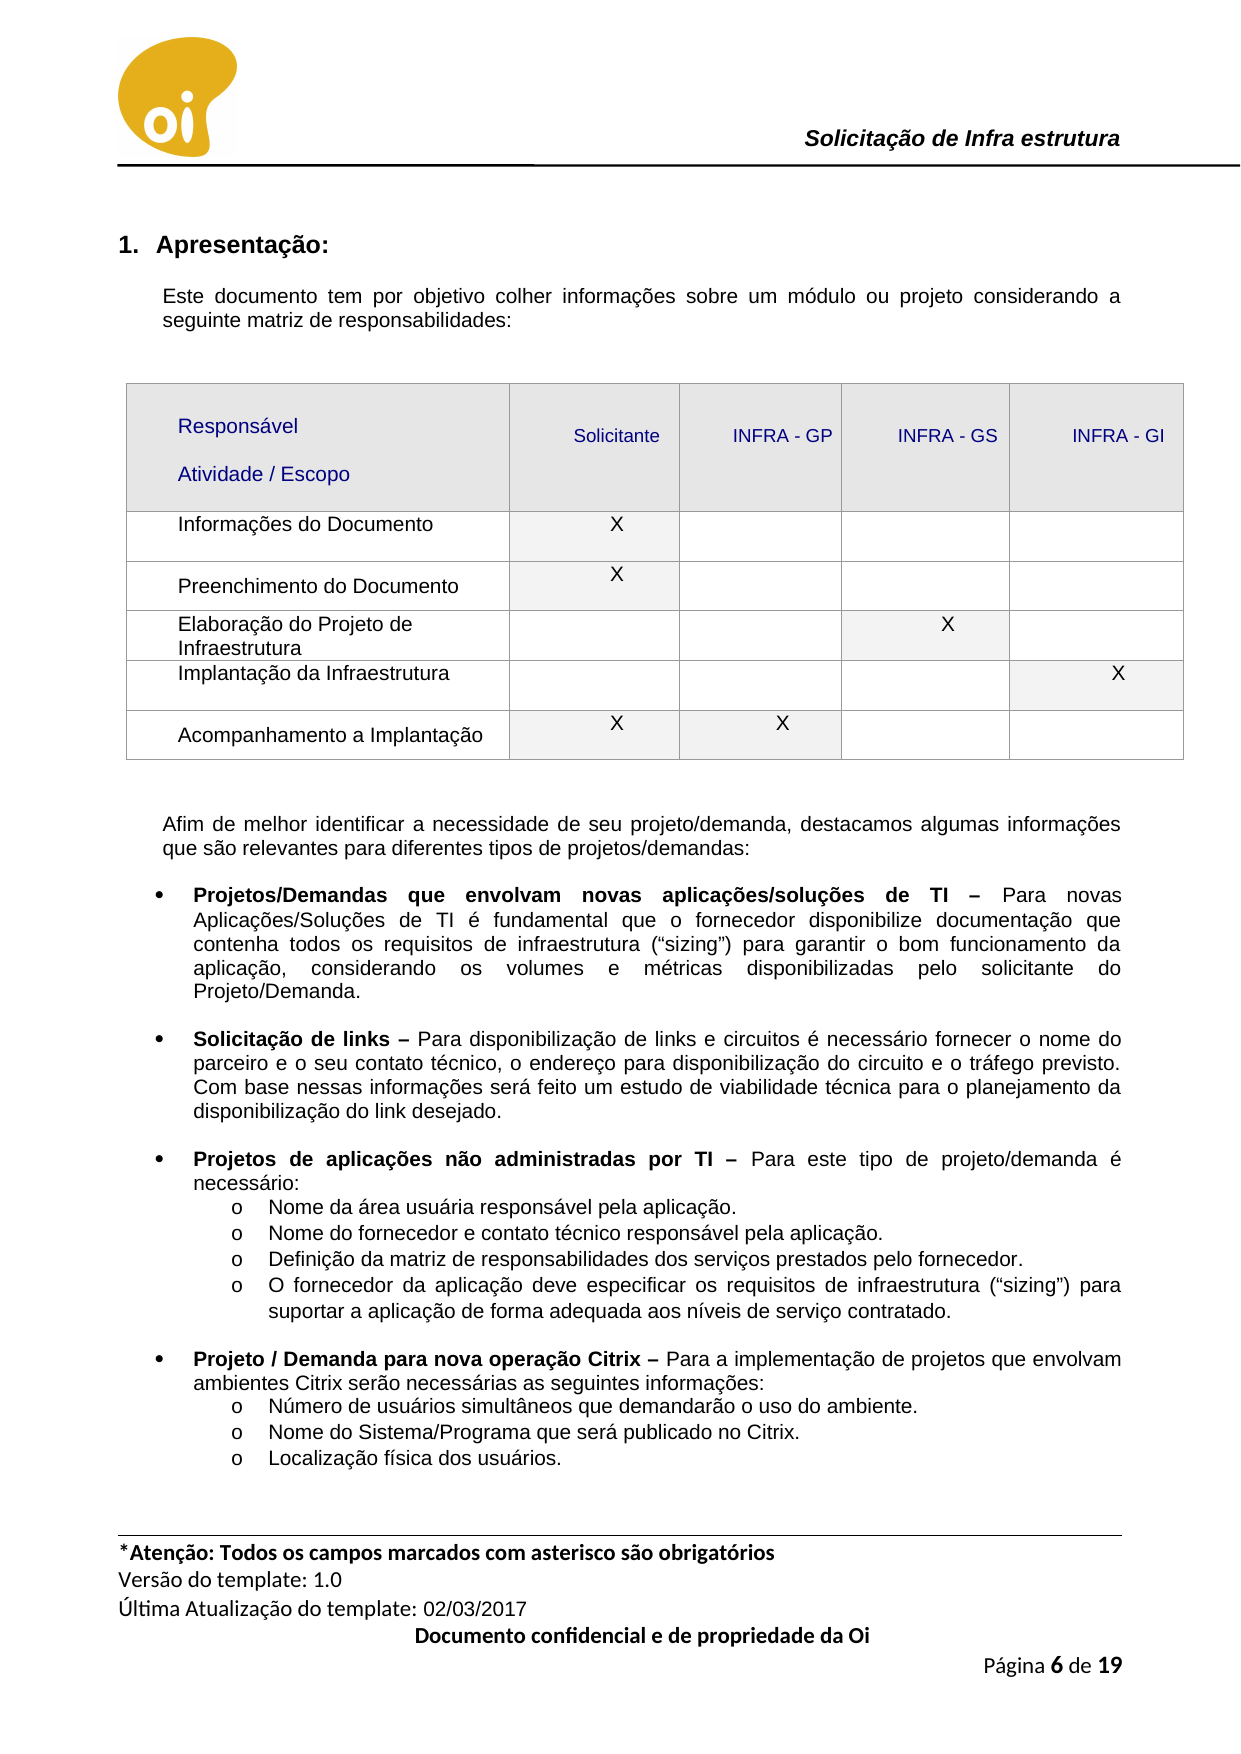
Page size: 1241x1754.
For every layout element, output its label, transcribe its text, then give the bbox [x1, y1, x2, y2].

list Projetos de aplicações não administradas por TI – Para este tipo de projeto/demanda é necessário: [156, 1147, 1122, 1195]
table_cell X [510, 512, 679, 561]
list Projetos/Demandas que envolvam novas aplicações/soluções de TI – Para novas Aplicações/Soluções de TI é fundamental que o fornecedor disponibilize documentação que contenha todos os requisitos de infraestrutura (“sizing”) para garantir o bom funcionamento da aplicação, considerando os volumes e métricas disponibilizadas pelo solicitante do Projeto/Demanda. [156, 883, 1122, 1003]
table_cell Informações do Documento [127, 512, 509, 561]
table_cell [842, 661, 1009, 710]
table_header Solicitante [510, 384, 679, 511]
table_cell [510, 611, 679, 660]
table_cell [1010, 512, 1183, 561]
table_cell [680, 512, 841, 561]
table_cell [1010, 562, 1183, 610]
list Número de usuários simultâneos que demandarão o uso do ambiente. [231, 1394, 1122, 1420]
table_cell [510, 661, 679, 710]
list Nome da área usuária responsável pela aplicação. [231, 1195, 1122, 1221]
table_cell [680, 611, 841, 660]
table_cell [842, 562, 1009, 610]
text Afim de melhor identificar a necessidade de seu projeto/demanda, destacamos algumas informações que são relevantes para diferentes tipos de projetos/demandas: [162, 811, 1122, 859]
table_cell Acompanhamento a Implantação [127, 711, 509, 759]
picture [118, 37, 237, 157]
list Apresentação: [118, 230, 1122, 259]
table_header INFRA - GP [680, 384, 841, 511]
list Projeto / Demanda para nova operação Citrix – Para a implementação de projetos que envolvam ambientes Citrix serão necessárias as seguintes informações: [156, 1346, 1122, 1394]
table_cell [842, 512, 1009, 561]
table_header Responsável Atividade / Escopo [127, 384, 509, 511]
text Este documento tem por objetivo colher informações sobre um módulo ou projeto considerando a seguinte matriz de responsabilidades: [162, 284, 1122, 332]
table_cell X [1010, 661, 1183, 710]
list Nome do Sistema/Programa que será publicado no Citrix. [231, 1420, 1122, 1446]
table_cell X [510, 562, 679, 610]
table_cell Preenchimento do Documento [127, 562, 509, 610]
table_cell X [680, 711, 841, 759]
list Nome do fornecedor e contato técnico responsável pela aplicação. [231, 1221, 1122, 1247]
list Localização física dos usuários. [231, 1446, 1122, 1472]
list O fornecedor da aplicação deve especificar os requisitos de infraestrutura (“sizing”) para suportar a aplicação de forma adequada aos níveis de serviço contratado. [231, 1273, 1122, 1322]
table_cell [842, 711, 1009, 759]
table_cell [680, 562, 841, 610]
table_cell X [510, 711, 679, 759]
list Solicitação de links – Para disponibilização de links e circuitos é necessário fornecer o nome do parceiro e o seu contato técnico, o endereço para disponibilização do circuito e o tráfego previsto. Com base nessas informações será feito um estudo de viabilidade técnica para o planejamento da disponibilização do link desejado. [156, 1027, 1122, 1123]
table_header INFRA - GS [842, 384, 1009, 511]
table_cell Elaboração do Projeto de Infraestrutura [127, 611, 509, 660]
table_header INFRA - GI [1010, 384, 1183, 511]
table_cell Implantação da Infraestrutura [127, 661, 509, 710]
table_cell [680, 661, 841, 710]
table_cell X [842, 611, 1009, 660]
table_cell [1010, 711, 1183, 759]
list Definição da matriz de responsabilidades dos serviços prestados pelo fornecedor. [231, 1247, 1122, 1273]
table_cell [1010, 611, 1183, 660]
